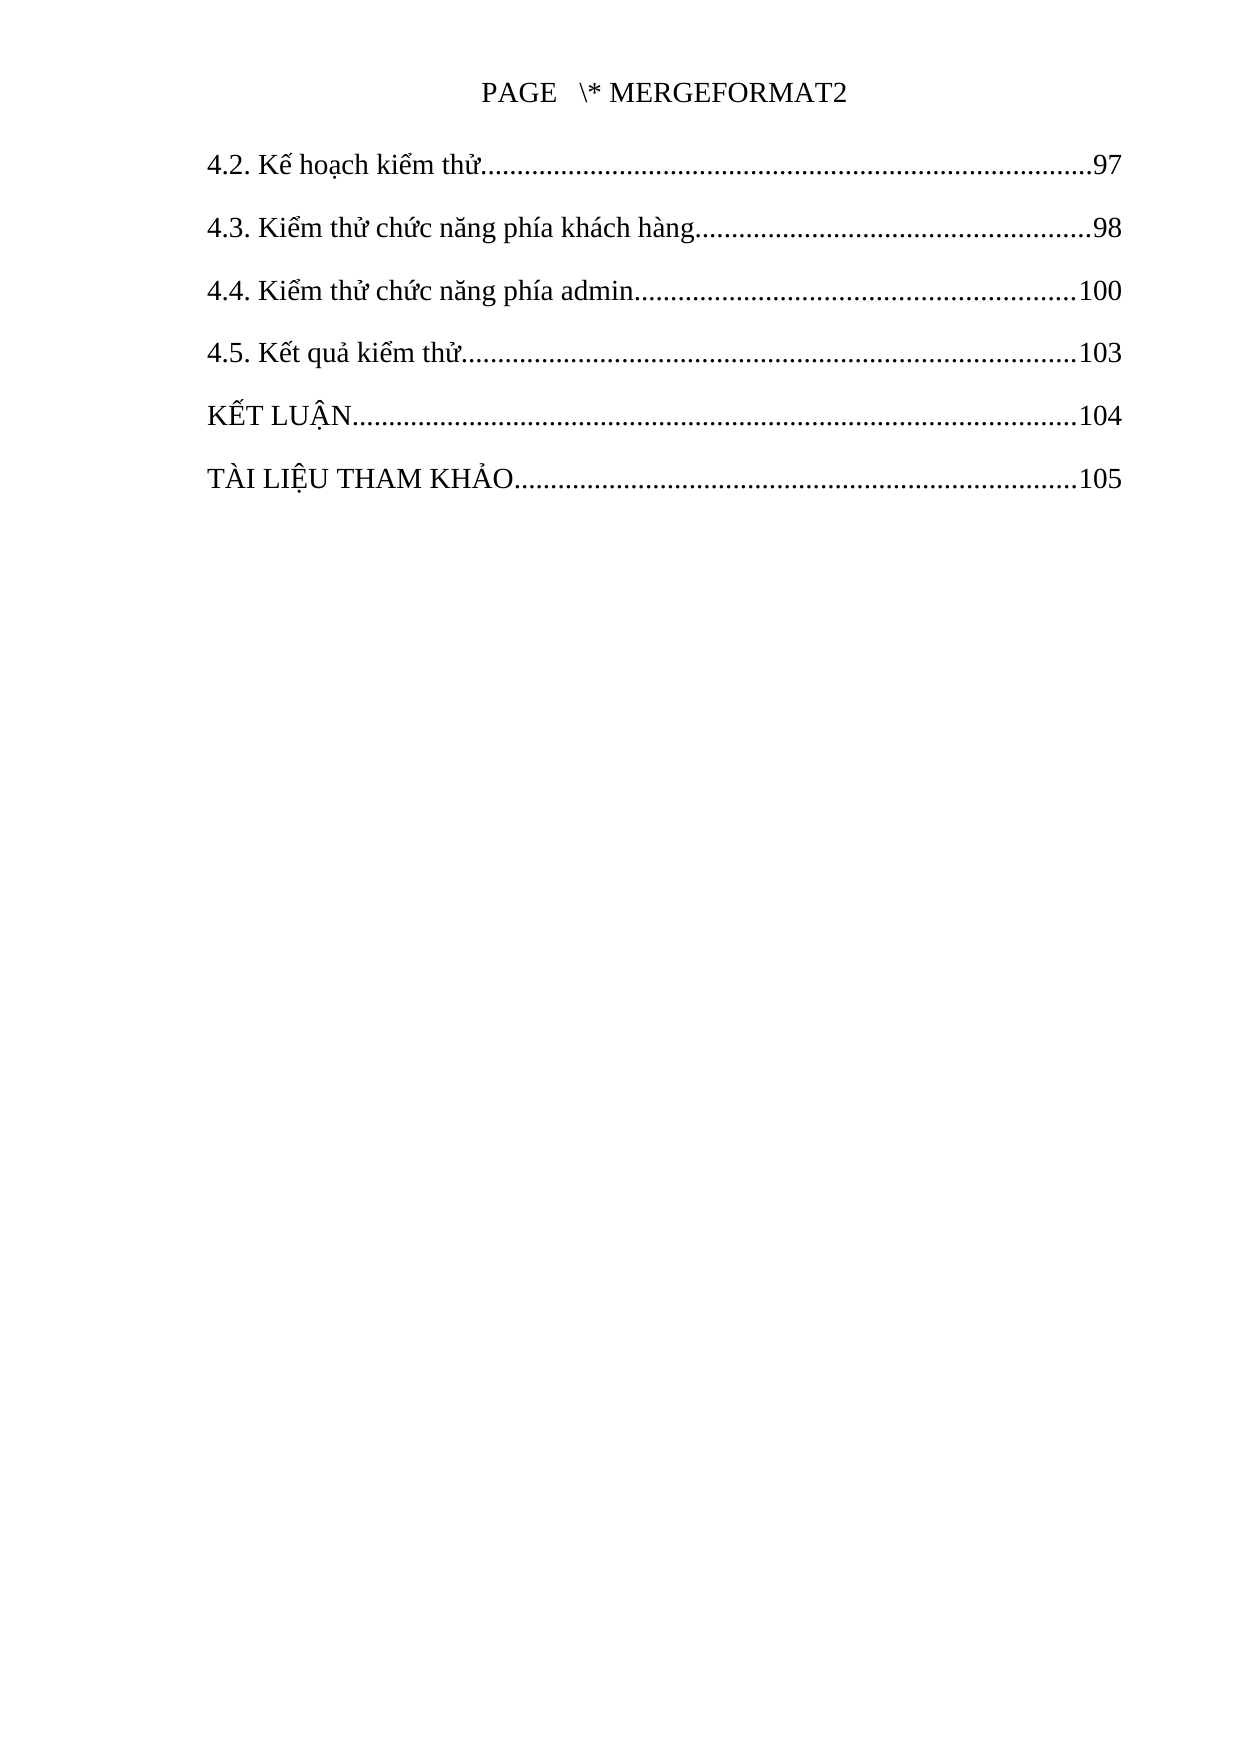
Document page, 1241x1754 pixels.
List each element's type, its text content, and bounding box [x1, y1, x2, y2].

text KẾT LUẬN 104 [352, 398, 1122, 432]
text TÀI LIỆU THAM KHẢO 105 [207, 461, 1122, 494]
text 4.4. Kiểm thử chức năng phía admin 100 [207, 273, 1122, 306]
text 4.5. Kết quả kiểm thử 103 [207, 335, 1122, 369]
text 4.3. Kiểm thử chức năng phía khách hàng 98 [207, 210, 1122, 243]
text 4.2. Kế hoạch kiểm thử 97 [207, 147, 1122, 181]
